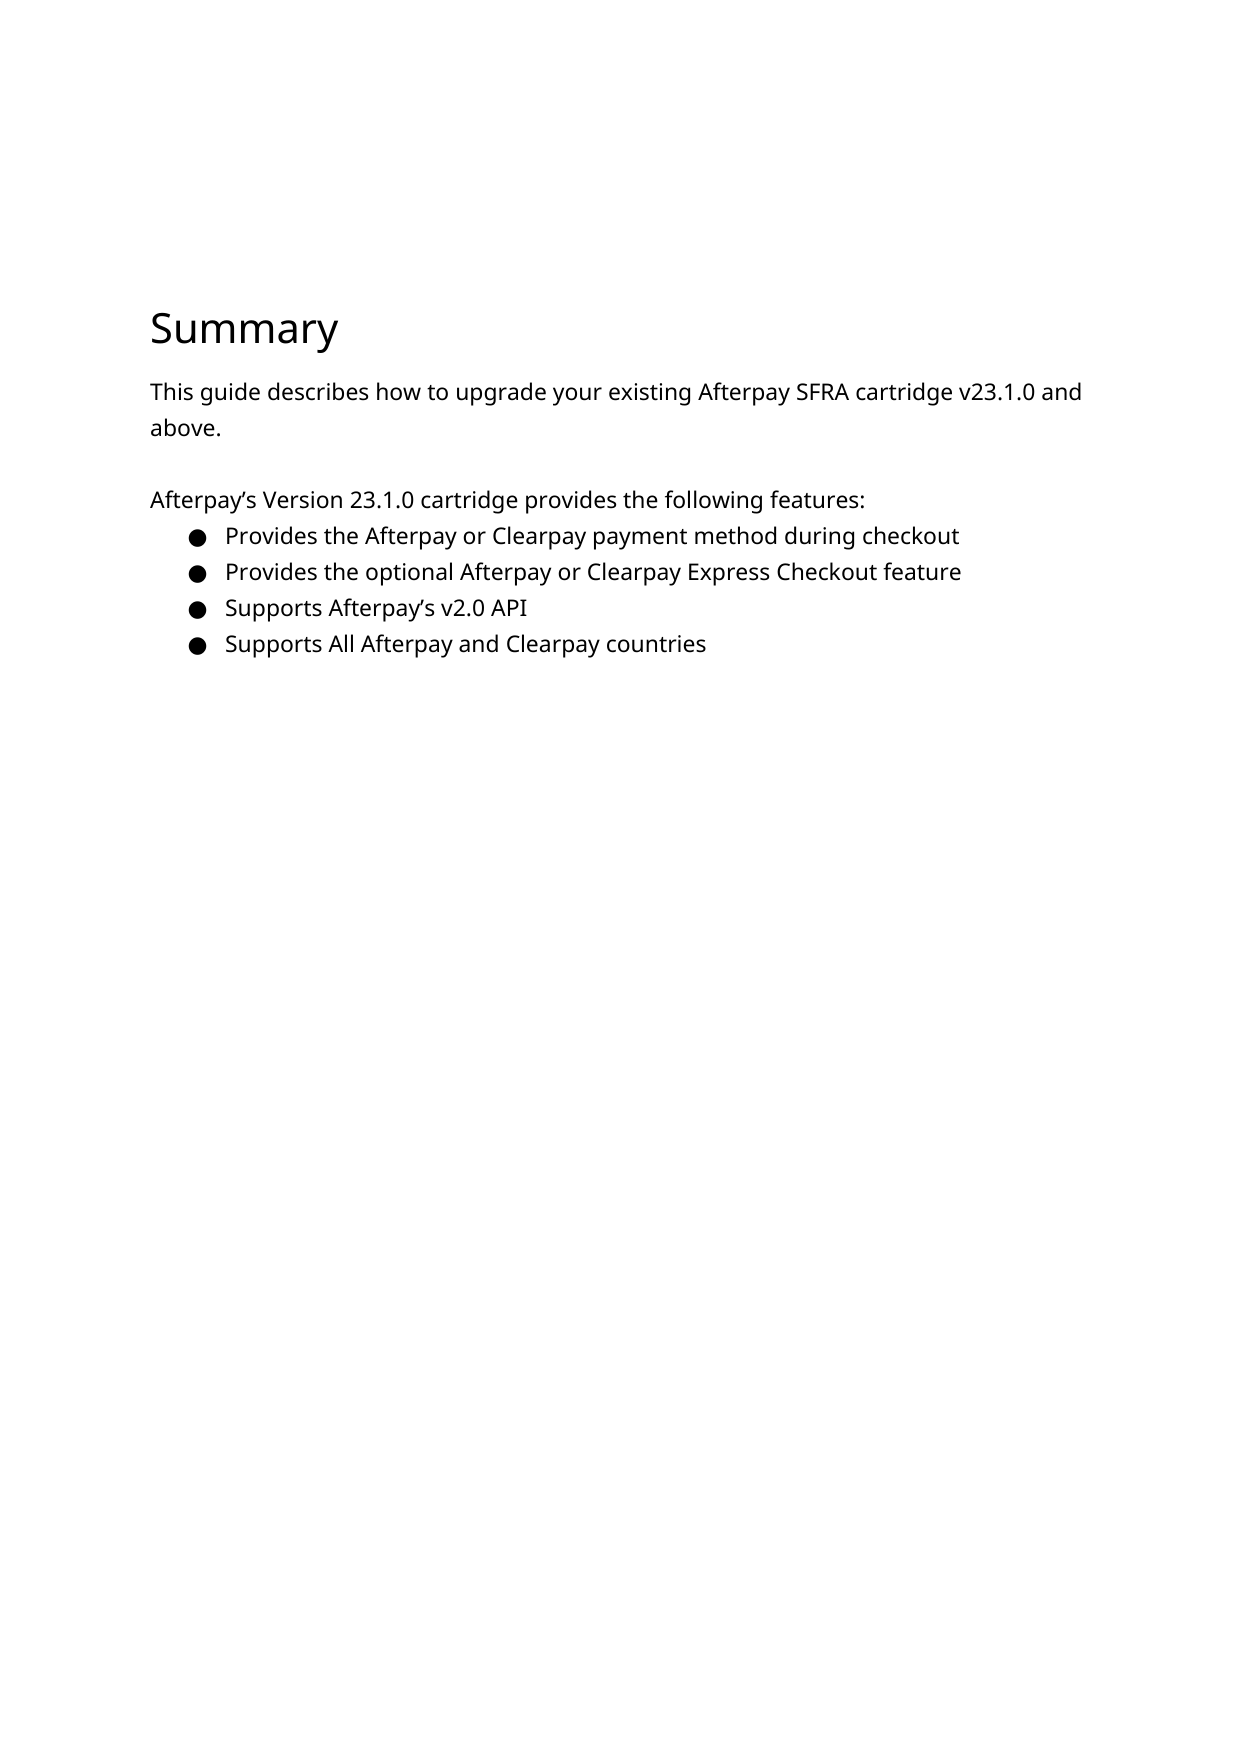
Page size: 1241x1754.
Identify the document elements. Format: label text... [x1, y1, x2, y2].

list Supports All Afterpay and Clearpay countries [187, 628, 1090, 659]
text This guide describes how to upgrade your existing Afterpay SFRA cartridge v23.1.0 and above. [150, 376, 1090, 443]
list Provides the Afterpay or Clearpay payment method during checkout [187, 520, 1090, 551]
list Provides the optional Afterpay or Clearpay Express Checkout feature [187, 556, 1090, 587]
subtitle Summary [150, 298, 1090, 355]
list Supports Afterpay’s v2.0 API [187, 592, 1090, 623]
text Afterpay’s Version 23.1.0 cartridge provides the following features: [150, 448, 1090, 515]
